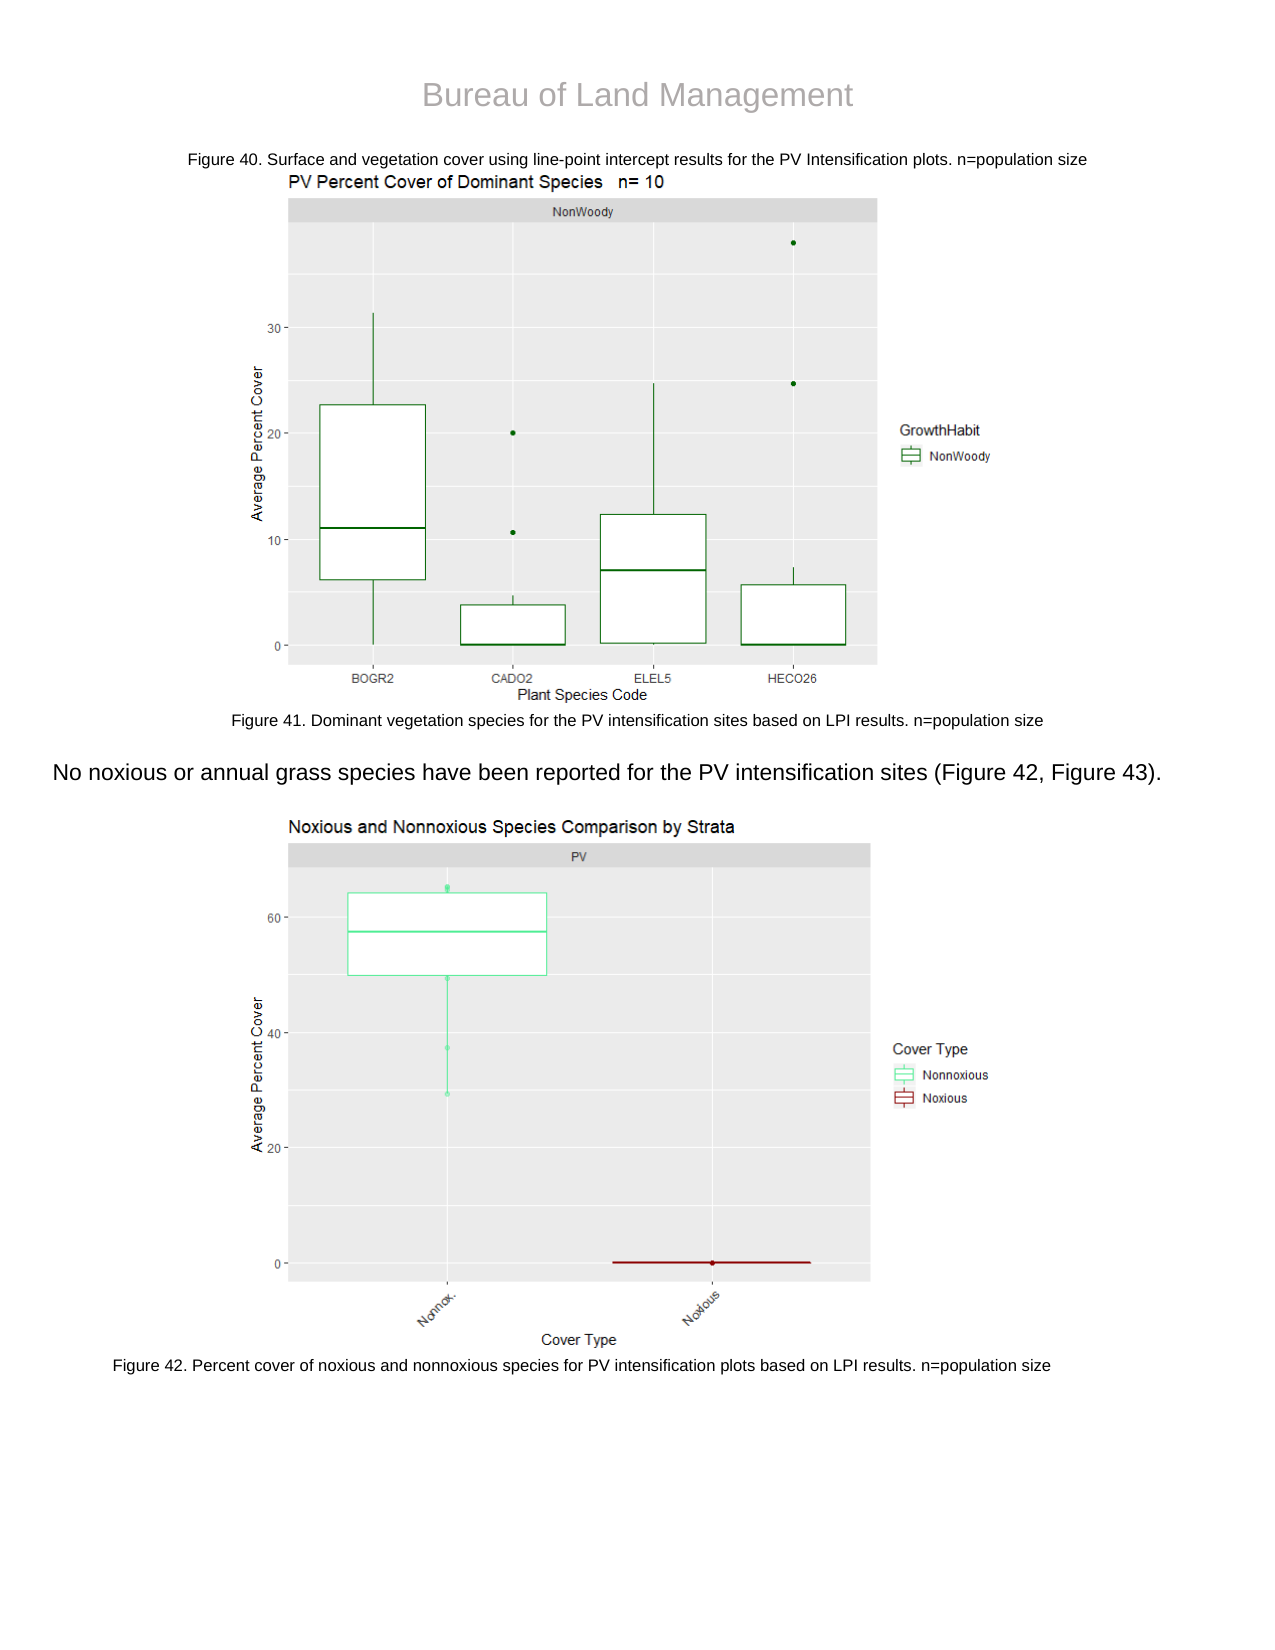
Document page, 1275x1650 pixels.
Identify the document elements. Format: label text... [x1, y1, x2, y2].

text No noxious or annual grass species have been reported for the PV intensification sites (Figure 42, Figure 43). [52, 759, 1191, 785]
text Figure 42. Percent cover of noxious and nonnoxious species for PV intensification plots based on LPI results. n=population size [112, 1356, 1162, 1375]
picture [245, 815, 999, 1352]
text Figure 40. Surface and vegetation cover using line-point intercept results for the PV Intensification plots. n=population size [112, 150, 1162, 169]
text Figure 41. Dominant vegetation species for the PV intensification sites based on LPI results. n=population size [112, 711, 1162, 730]
picture [247, 172, 997, 707]
